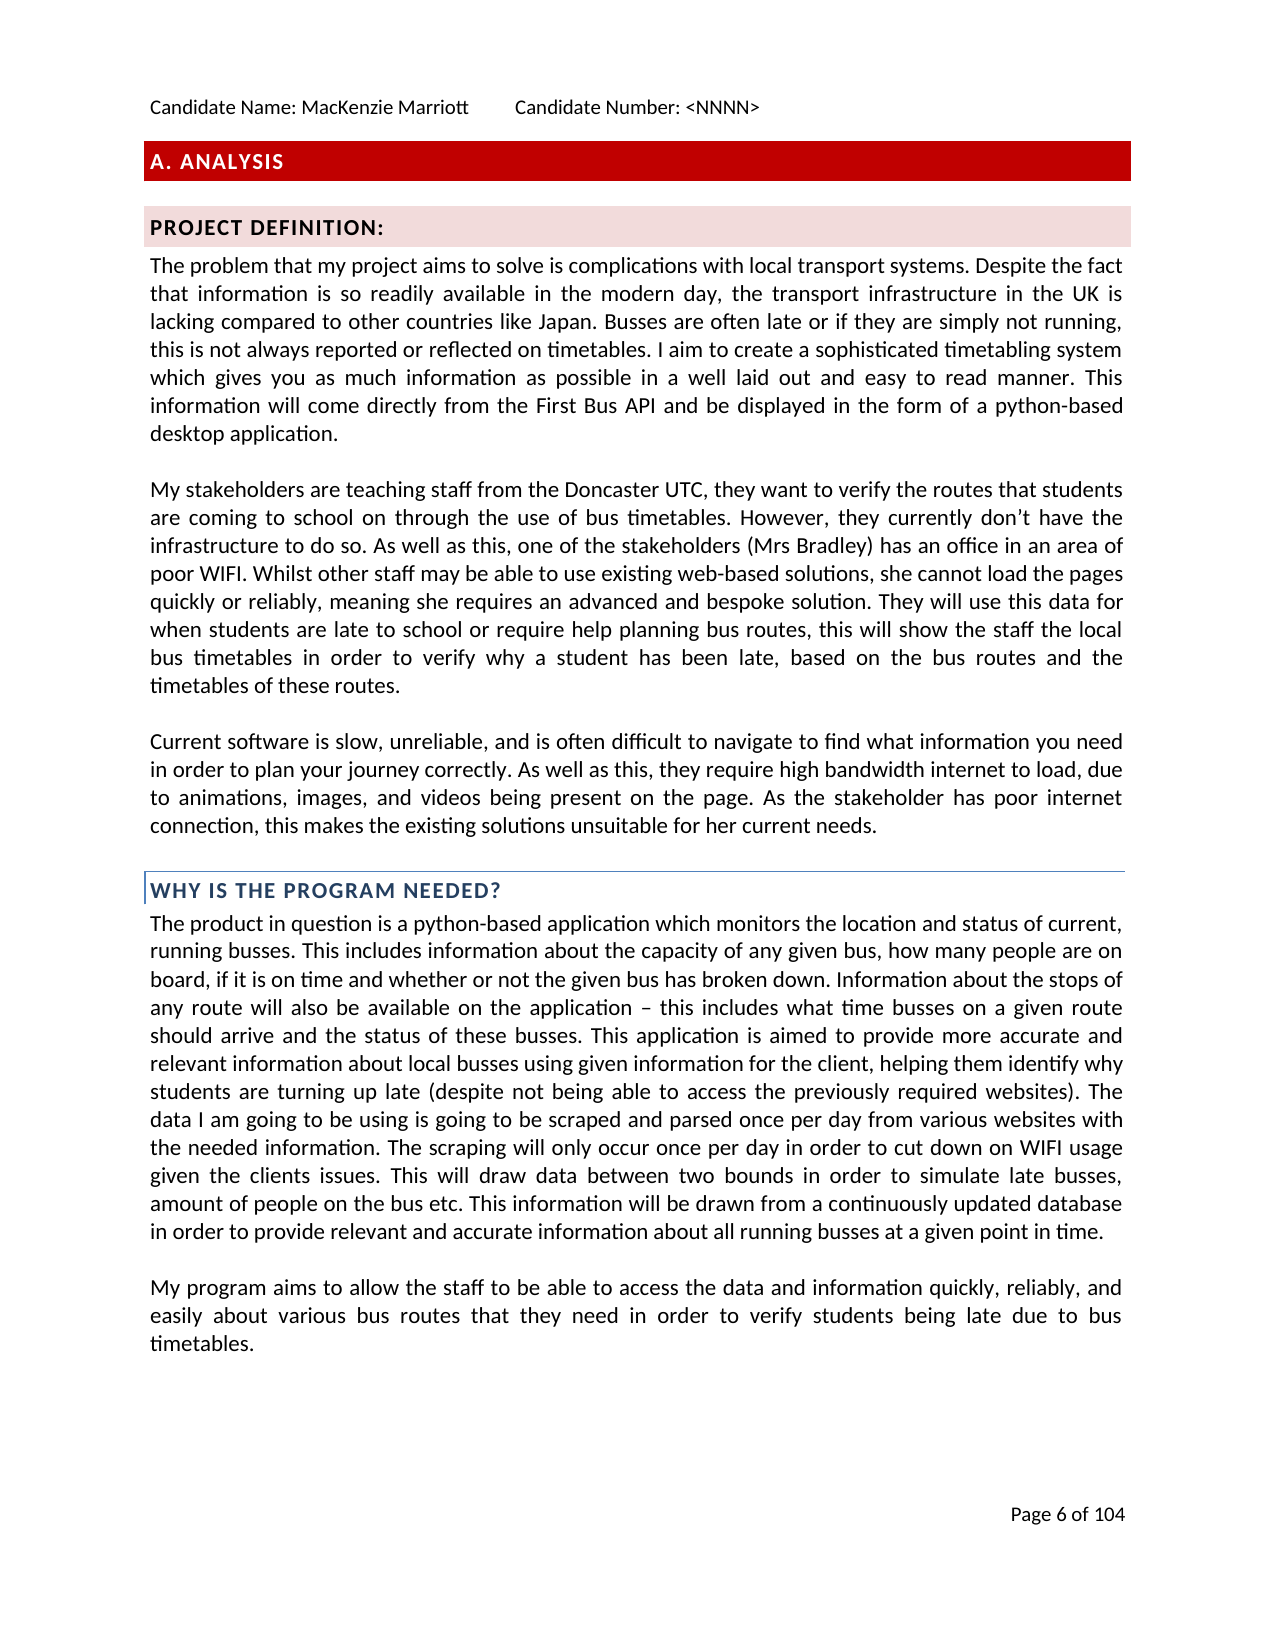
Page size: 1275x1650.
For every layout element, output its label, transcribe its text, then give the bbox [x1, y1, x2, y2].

text The problem that my project aims to solve is complications with local transport systems. Despite the fact that information is so readily available in the modern day, the transport infrastructure in the UK is lacking compared to other countries like Japan. Busses are often late or if they are simply not running, this is not always reported or reflected on timetables. I aim to create a sophisticated timetabling system which gives you as much information as possible in a well laid out and easy to read manner. This information will come directly from the First Bus API and be displayed in the form of a python-based desktop application. [150, 251, 1125, 447]
subtitle A. Analysis [150, 147, 1125, 175]
subtitle Why is the program needed? [146, 872, 1125, 904]
text The product in question is a python-based application which monitors the location and status of current, running busses. This includes information about the capacity of any given bus, how many people are on board, if it is on time and whether or not the given bus has broken down. Information about the stops of any route will also be available on the application – this includes what time busses on a given route should arrive and the status of these busses. This application is aimed to provide more accurate and relevant information about local busses using given information for the client, helping them identify why students are turning up late (despite not being able to access the previously required websites). The data I am going to be using is going to be scraped and parsed once per day from various websites with the needed information. The scraping will only occur once per day in order to cut down on WIFI usage given the clients issues. This will draw data between two bounds in order to simulate late busses, amount of people on the bus etc. This information will be drawn from a continuously updated database in order to provide relevant and accurate information about all running busses at a given point in time. [150, 909, 1125, 1245]
subtitle Project definition: [150, 213, 1125, 241]
text My stakeholders are teaching staff from the Doncaster UTC, they want to verify the routes that students are coming to school on through the use of bus timetables. However, they currently don’t have the infrastructure to do so. As well as this, one of the stakeholders (Mrs Bradley) has an office in an area of poor WIFI. Whilst other staff may be able to use existing web-based solutions, she cannot load the pages quickly or reliably, meaning she requires an advanced and bespoke solution. They will use this data for when students are late to school or require help planning bus routes, this will show the staff the local bus timetables in order to verify why a student has been late, based on the bus routes and the timetables of these routes. [150, 475, 1125, 699]
text Current software is slow, unreliable, and is often difficult to navigate to find what information you need in order to plan your journey correctly. As well as this, they require high bandwidth internet to load, due to animations, images, and videos being present on the page. As the stakeholder has poor internet connection, this makes the existing solutions unsuitable for her current needs. [150, 727, 1125, 839]
text My program aims to allow the staff to be able to access the data and information quickly, reliably, and easily about various bus routes that they need in order to verify students being late due to bus timetables. [150, 1273, 1125, 1357]
